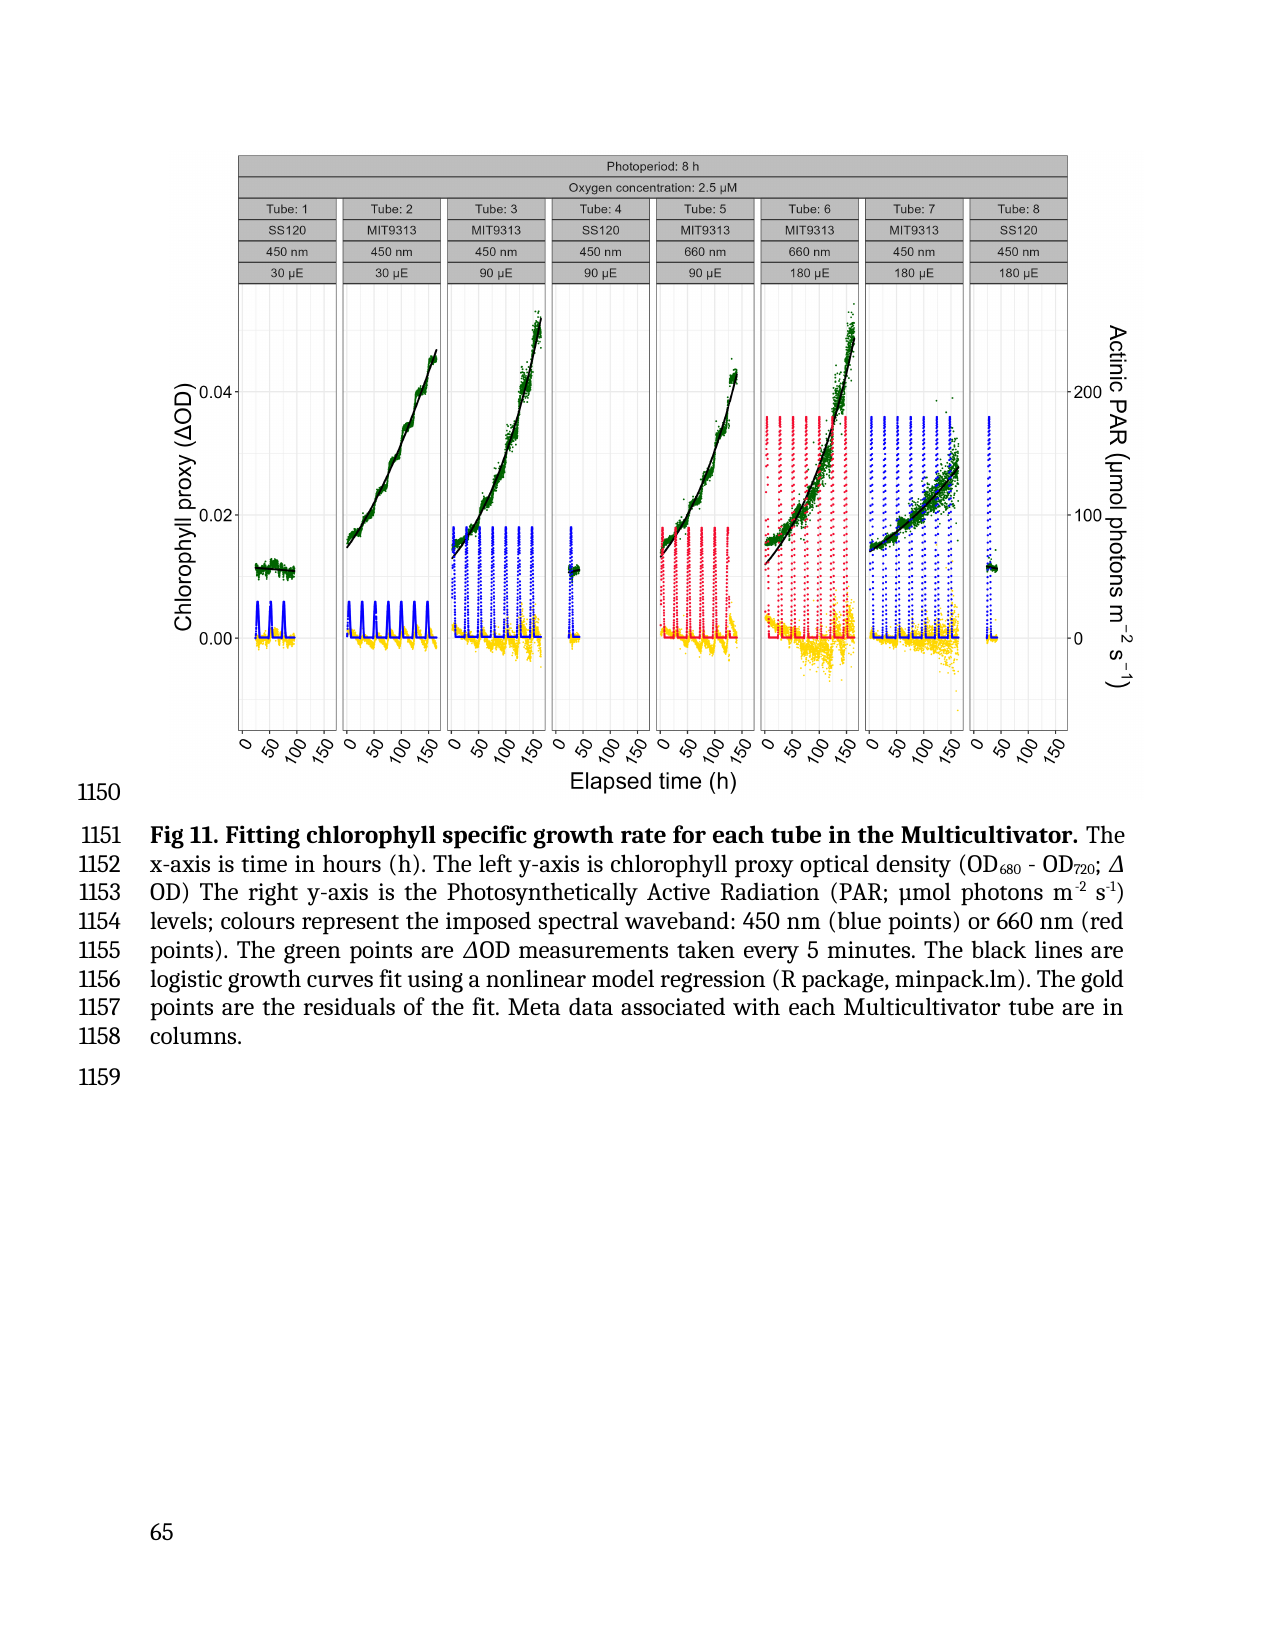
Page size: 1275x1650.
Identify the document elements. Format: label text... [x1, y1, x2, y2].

text Fig 11. Fitting chlorophyll specific growth rate for each tube in the Multicultivator. The x-axis is time in hours (h). The left y-axis is chlorophyll proxy optical density (OD680 - OD720; OD) The right y-axis is the Photosynthetically Active Radiation (PAR; µmol photons m-2 s-1) levels; colours represent the imposed spectral waveband: 450 nm (blue points) or 660 nm (red points). The green points are OD measurements taken every 5 minutes. The black lines are logistic growth curves fit using a nonlinear model regression (R package, minpack.lm). The gold points are the residuals of the fit. Meta data associated with each Multicultivator tube are in columns. [150, 821, 1125, 1051]
picture [168, 150, 1144, 800]
